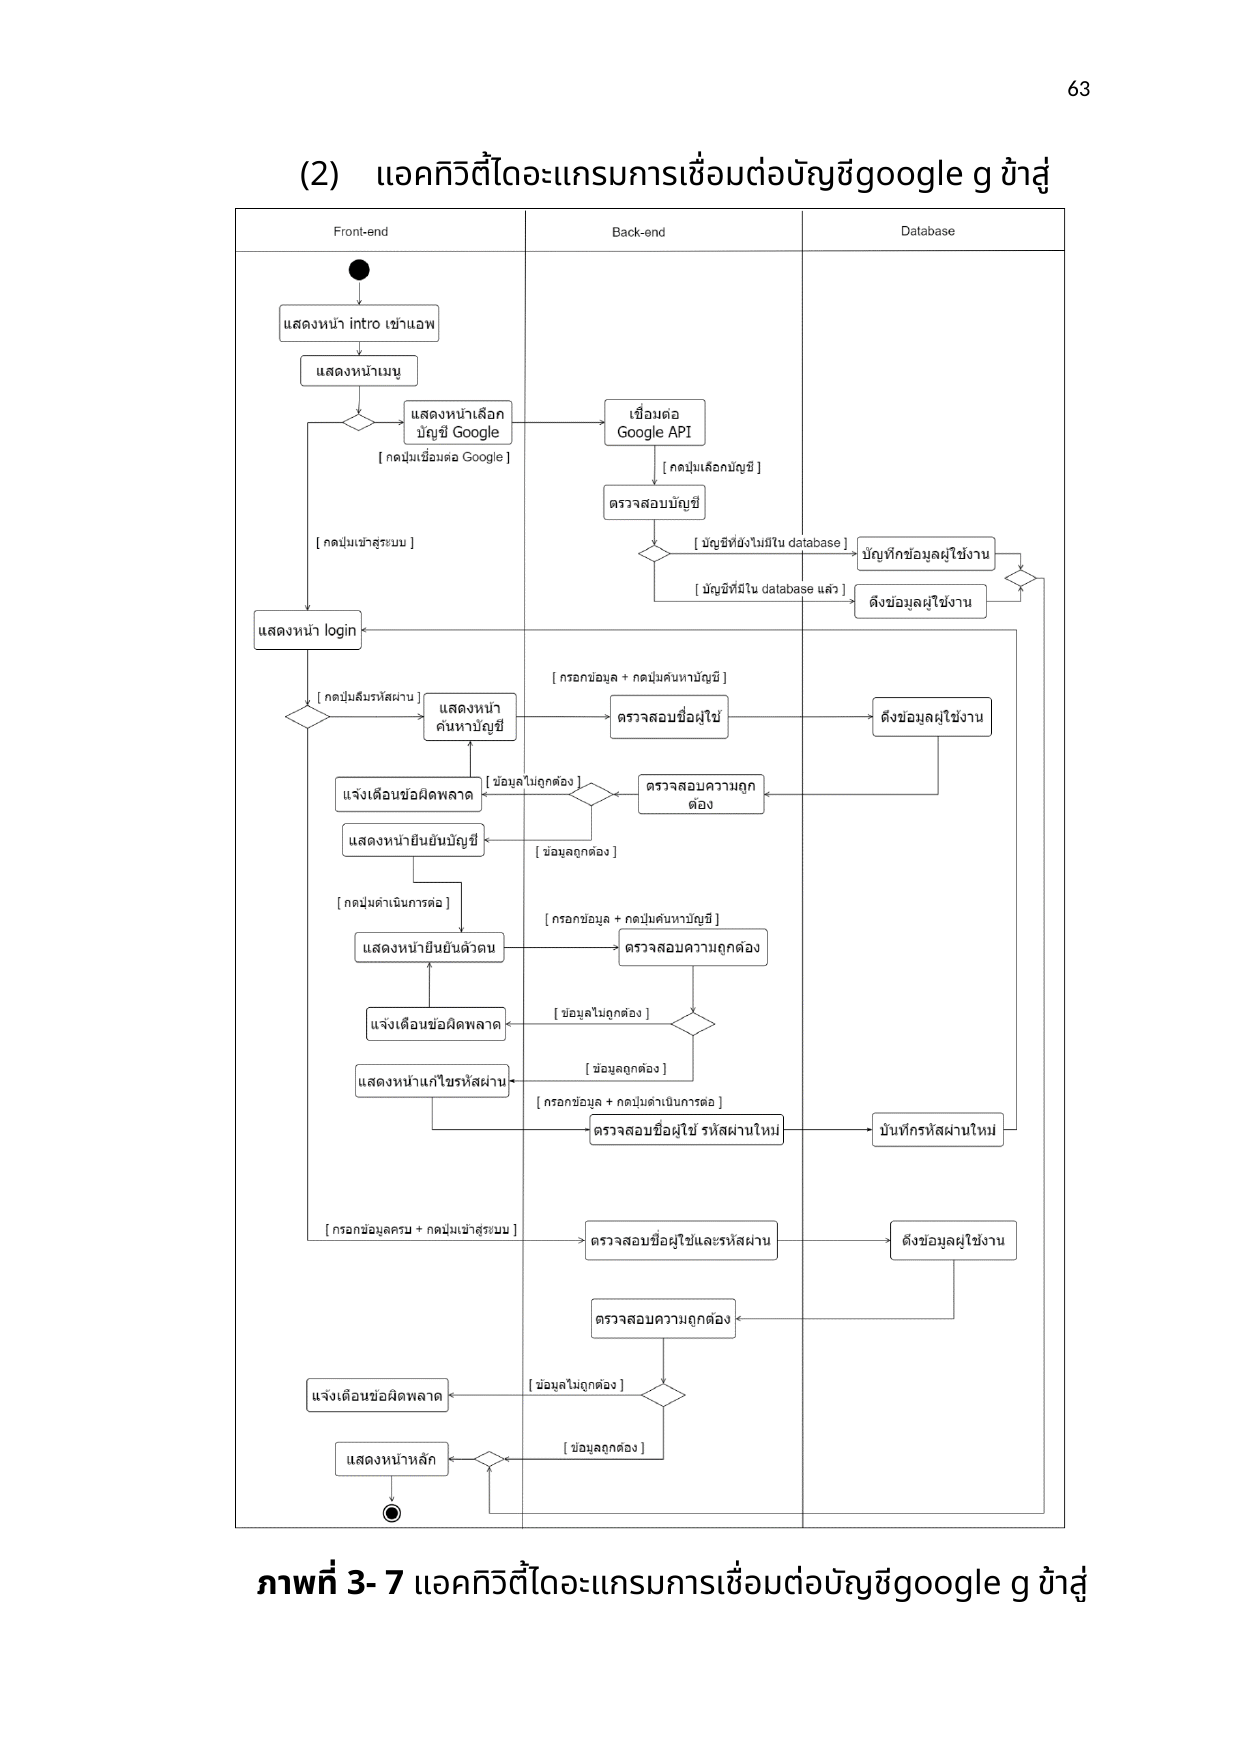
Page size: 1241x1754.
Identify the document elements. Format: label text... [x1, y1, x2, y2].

picture [235, 208, 1066, 1531]
text (2) แอคทิวิตี้ไดอะแกรมการเชื่อมต่อบัญชีgoogle gข้าสู่ระบบ และรีเซ็ตรหัสผ่าน [150, 150, 1090, 201]
